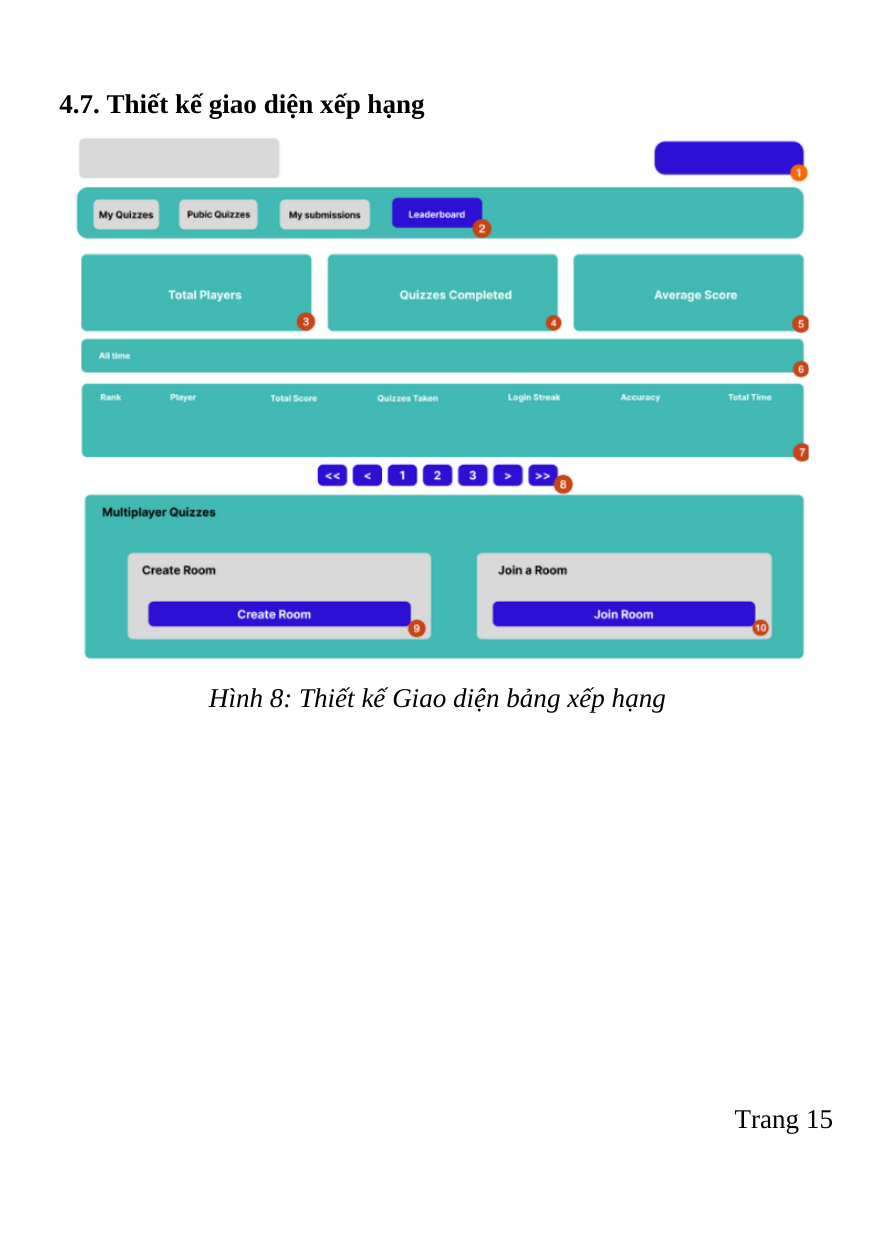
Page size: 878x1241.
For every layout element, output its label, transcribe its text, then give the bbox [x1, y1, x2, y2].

subtitle 4.7. Thiết kế giao diện xếp hạng [44, 89, 833, 120]
text Hình 8: Thiết kế Giao diện bảng xếp hạng [44, 682, 833, 713]
picture [68, 135, 809, 664]
